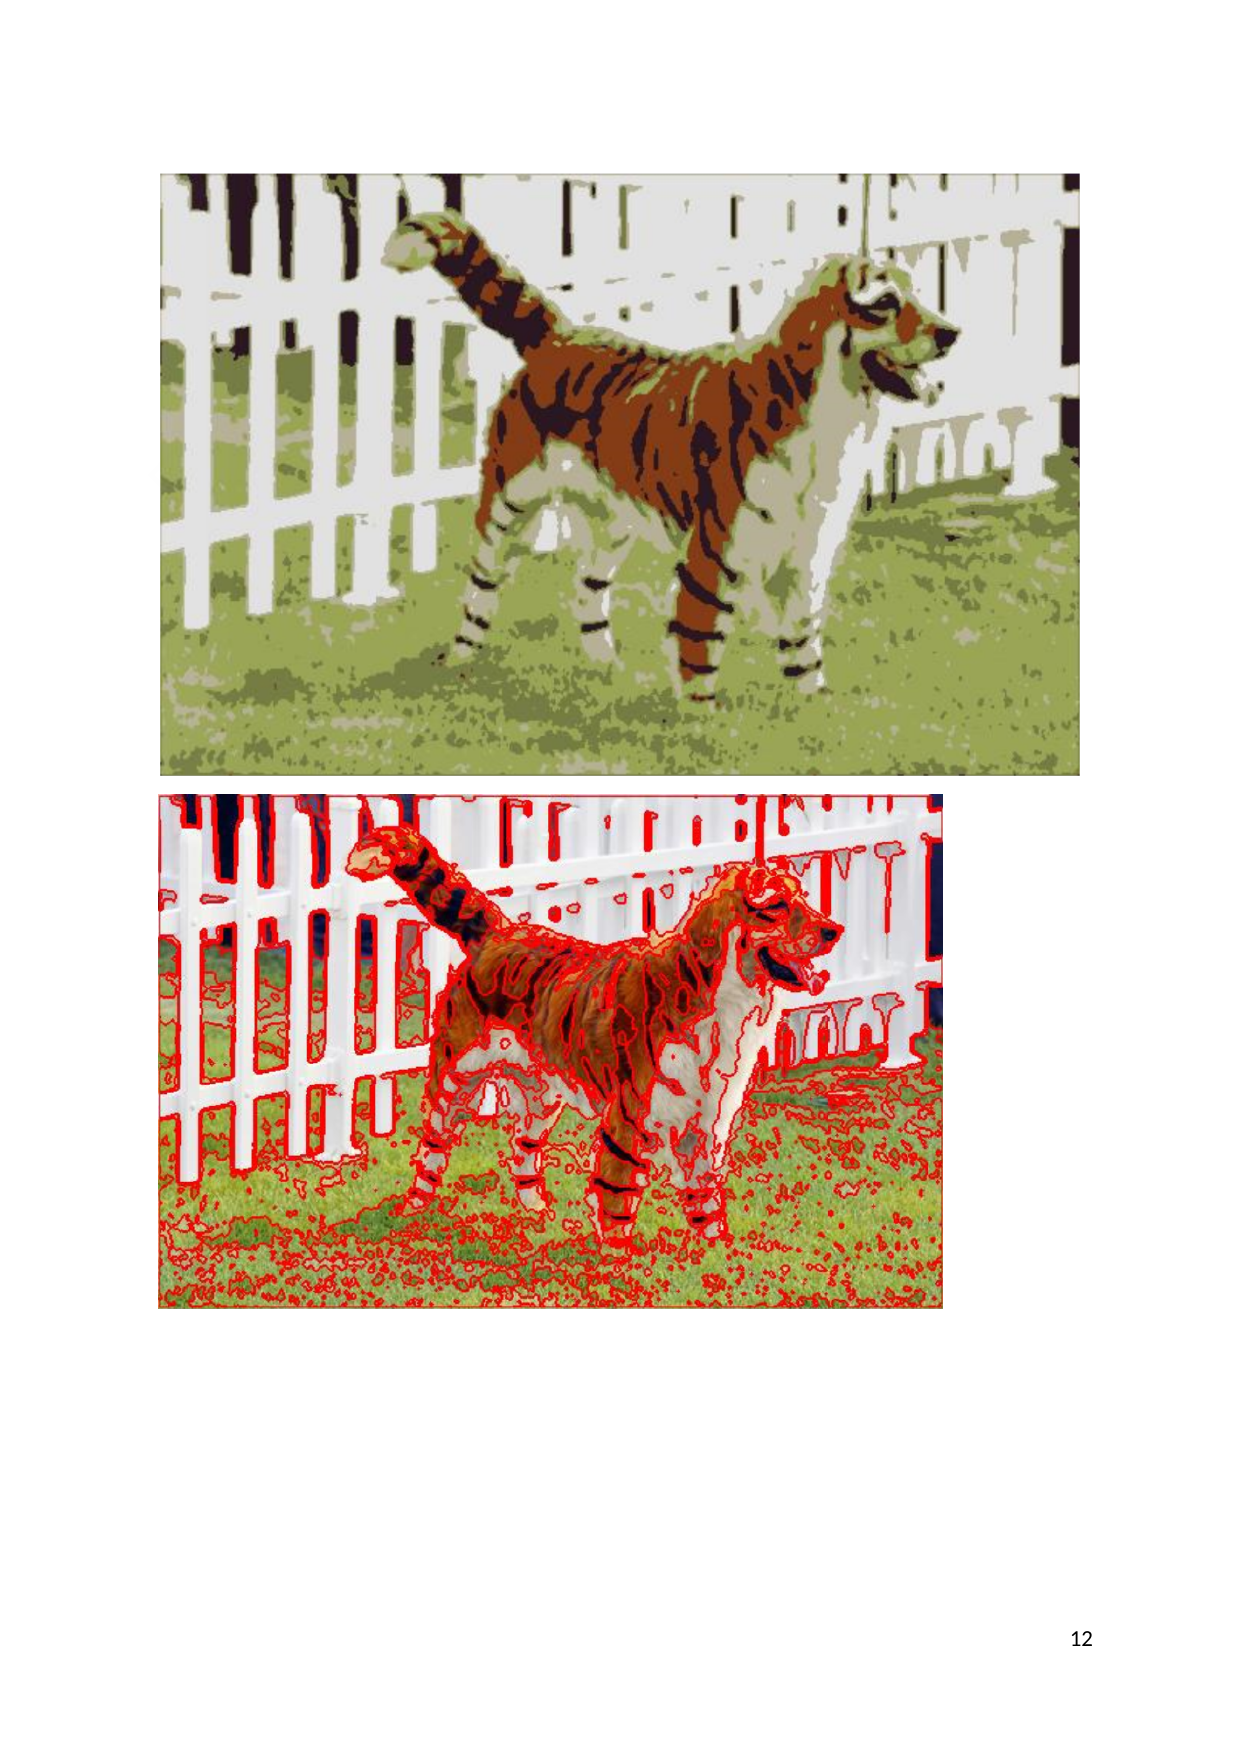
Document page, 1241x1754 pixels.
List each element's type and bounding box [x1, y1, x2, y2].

picture [147, 147, 1093, 1320]
